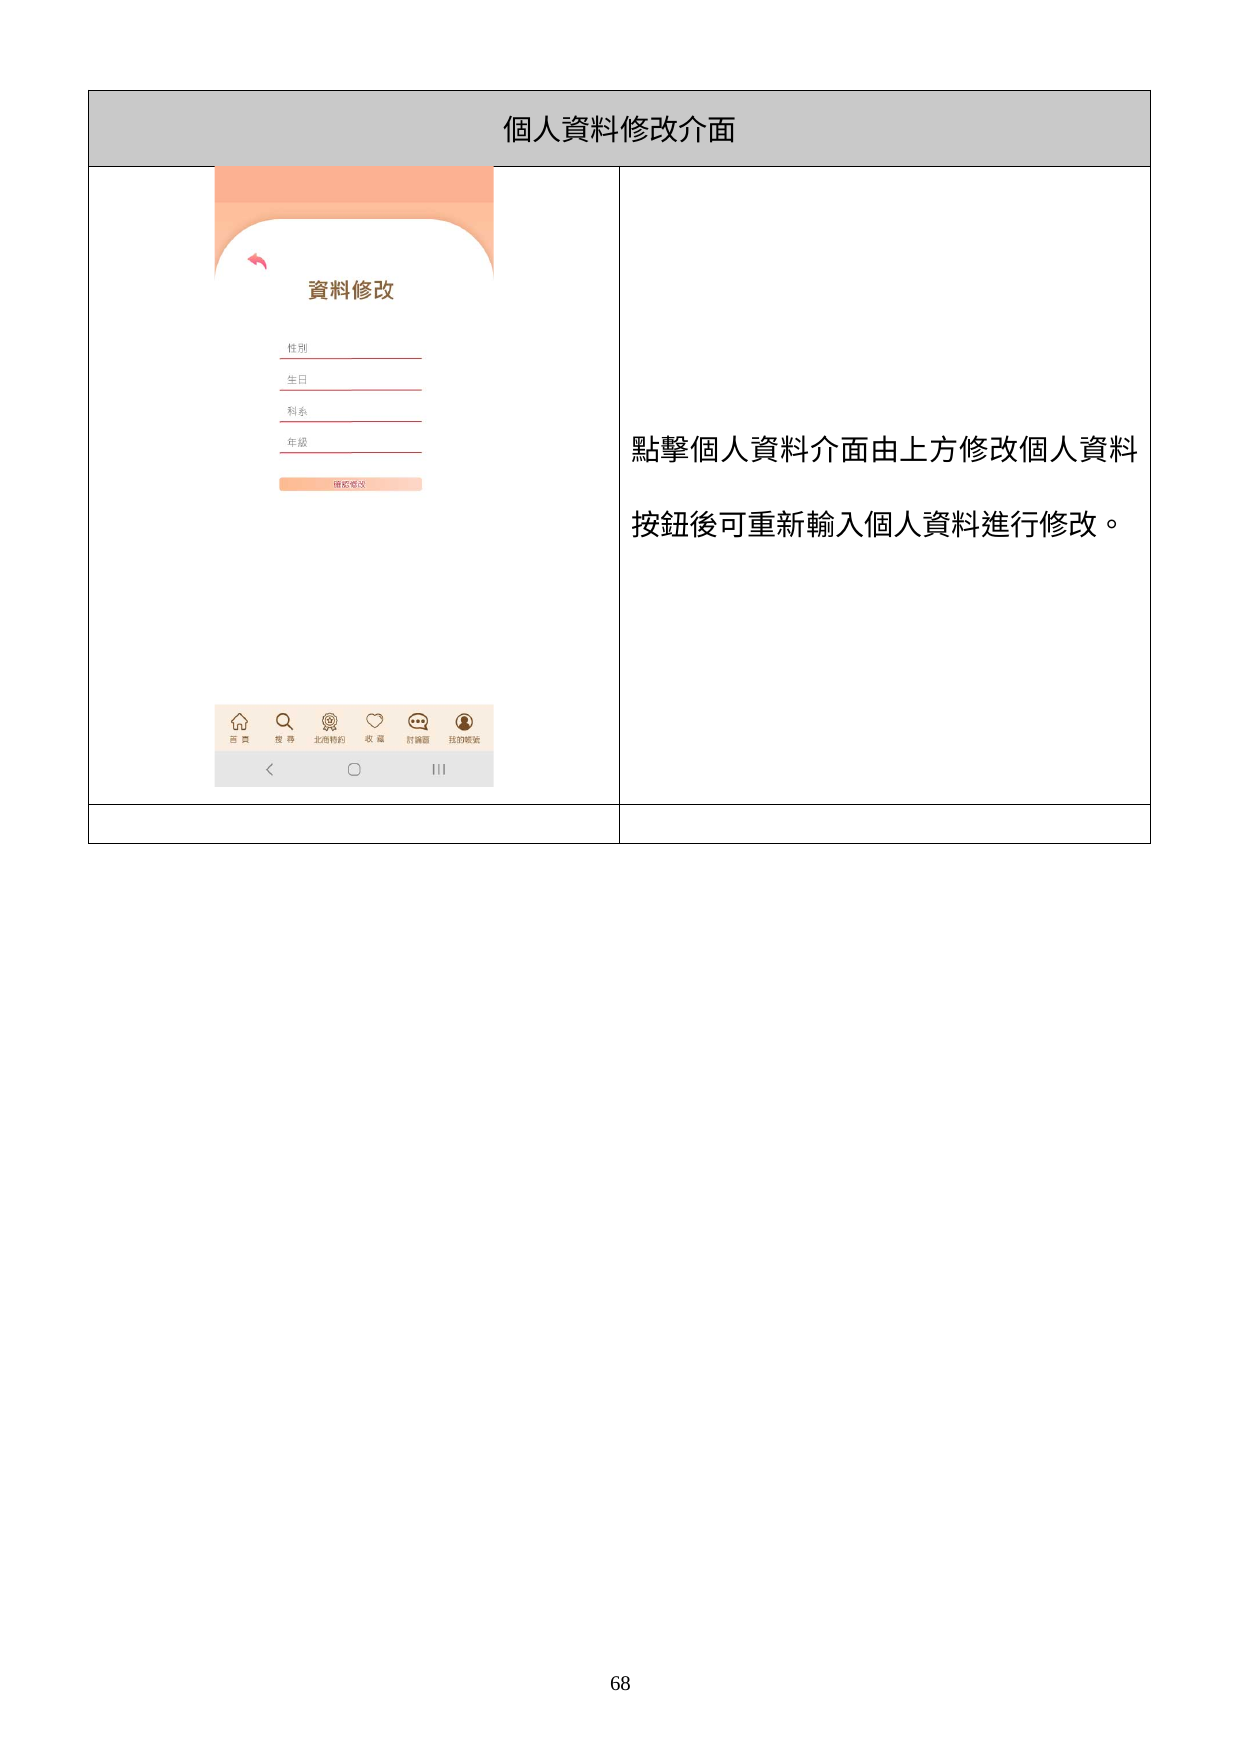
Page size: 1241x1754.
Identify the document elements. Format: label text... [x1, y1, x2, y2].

picture [214, 166, 494, 787]
table_cell [89, 167, 619, 804]
table_cell [89, 805, 619, 843]
table_cell [620, 805, 1150, 843]
table_cell 點擊個人資料介面由上方修改個人資料按鈕後可重新輸入個人資料進行修改。 [620, 167, 1150, 804]
table_header 個人資料修改介面 [89, 91, 1150, 166]
